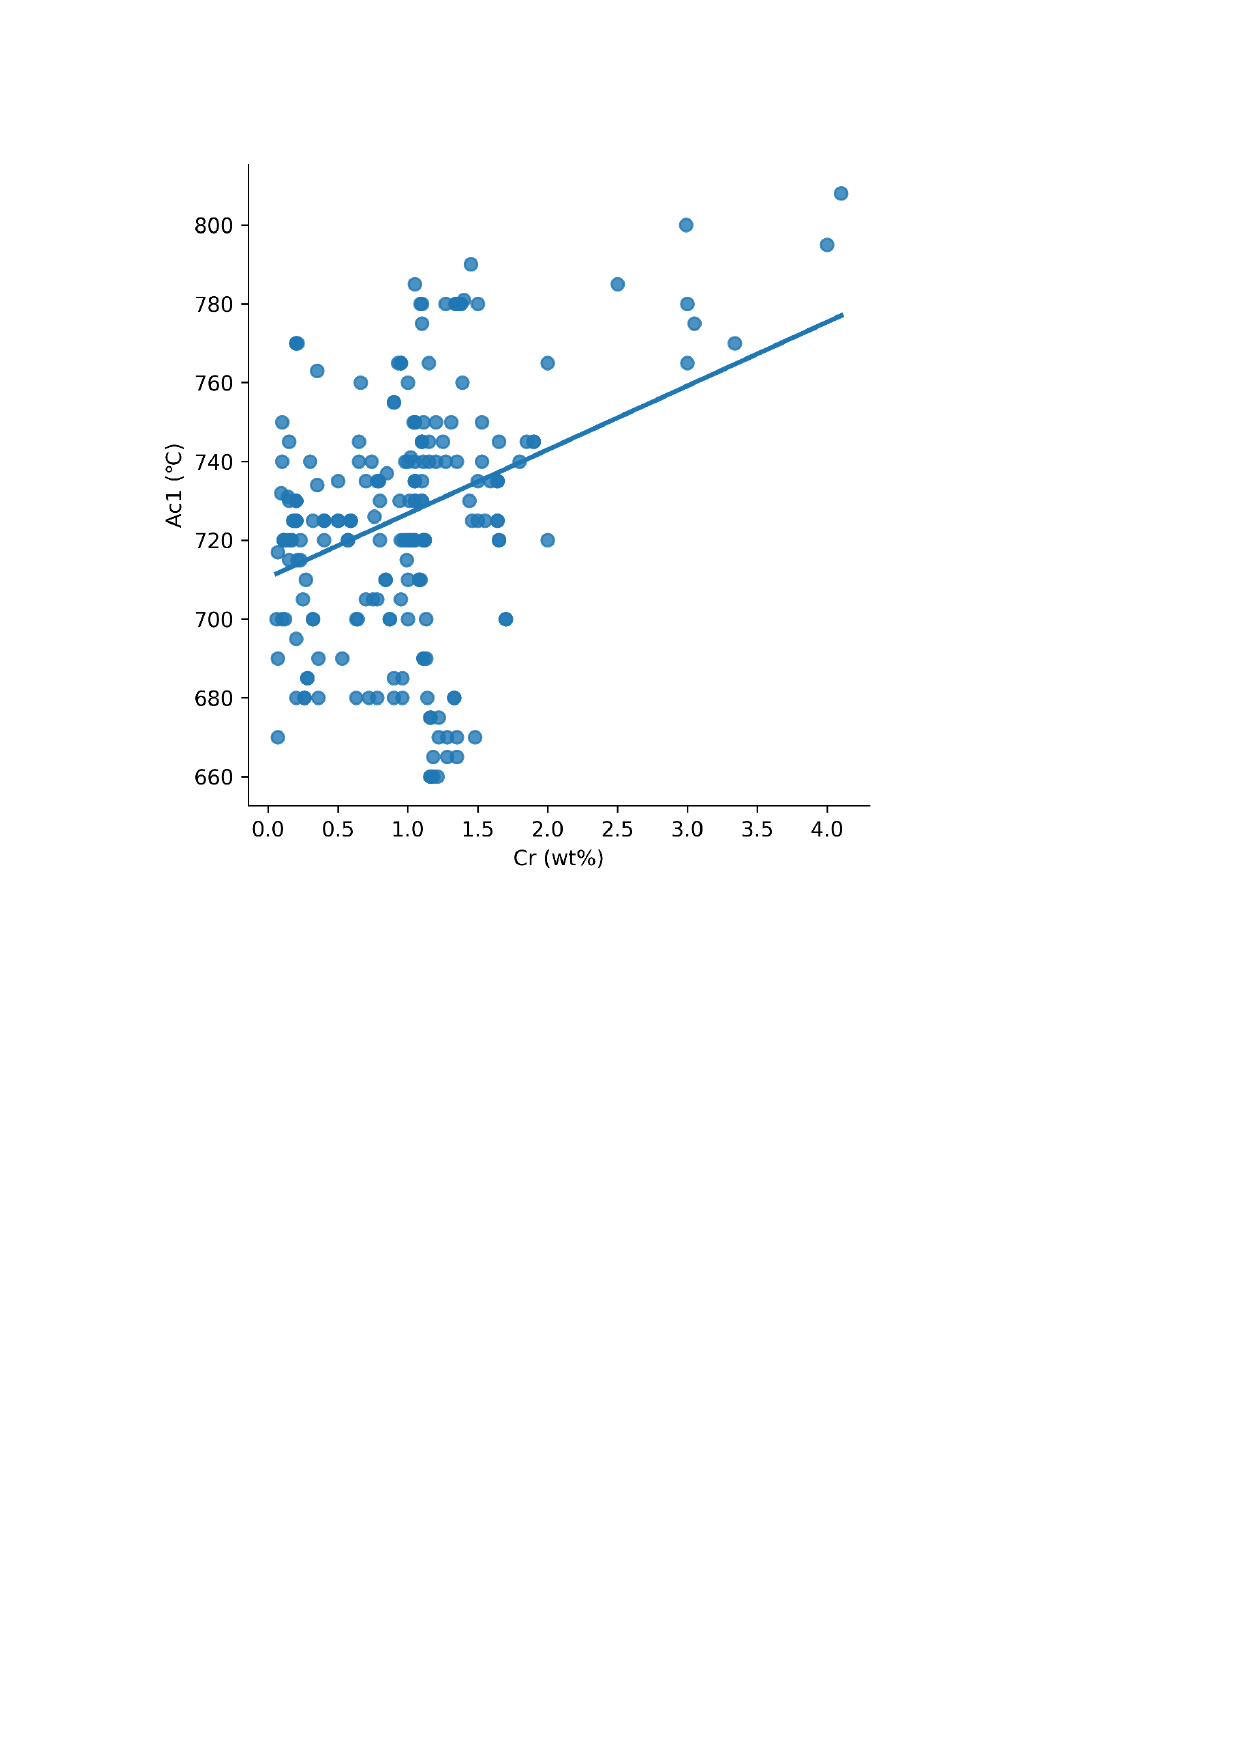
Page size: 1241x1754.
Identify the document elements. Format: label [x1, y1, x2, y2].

picture [150, 150, 884, 884]
